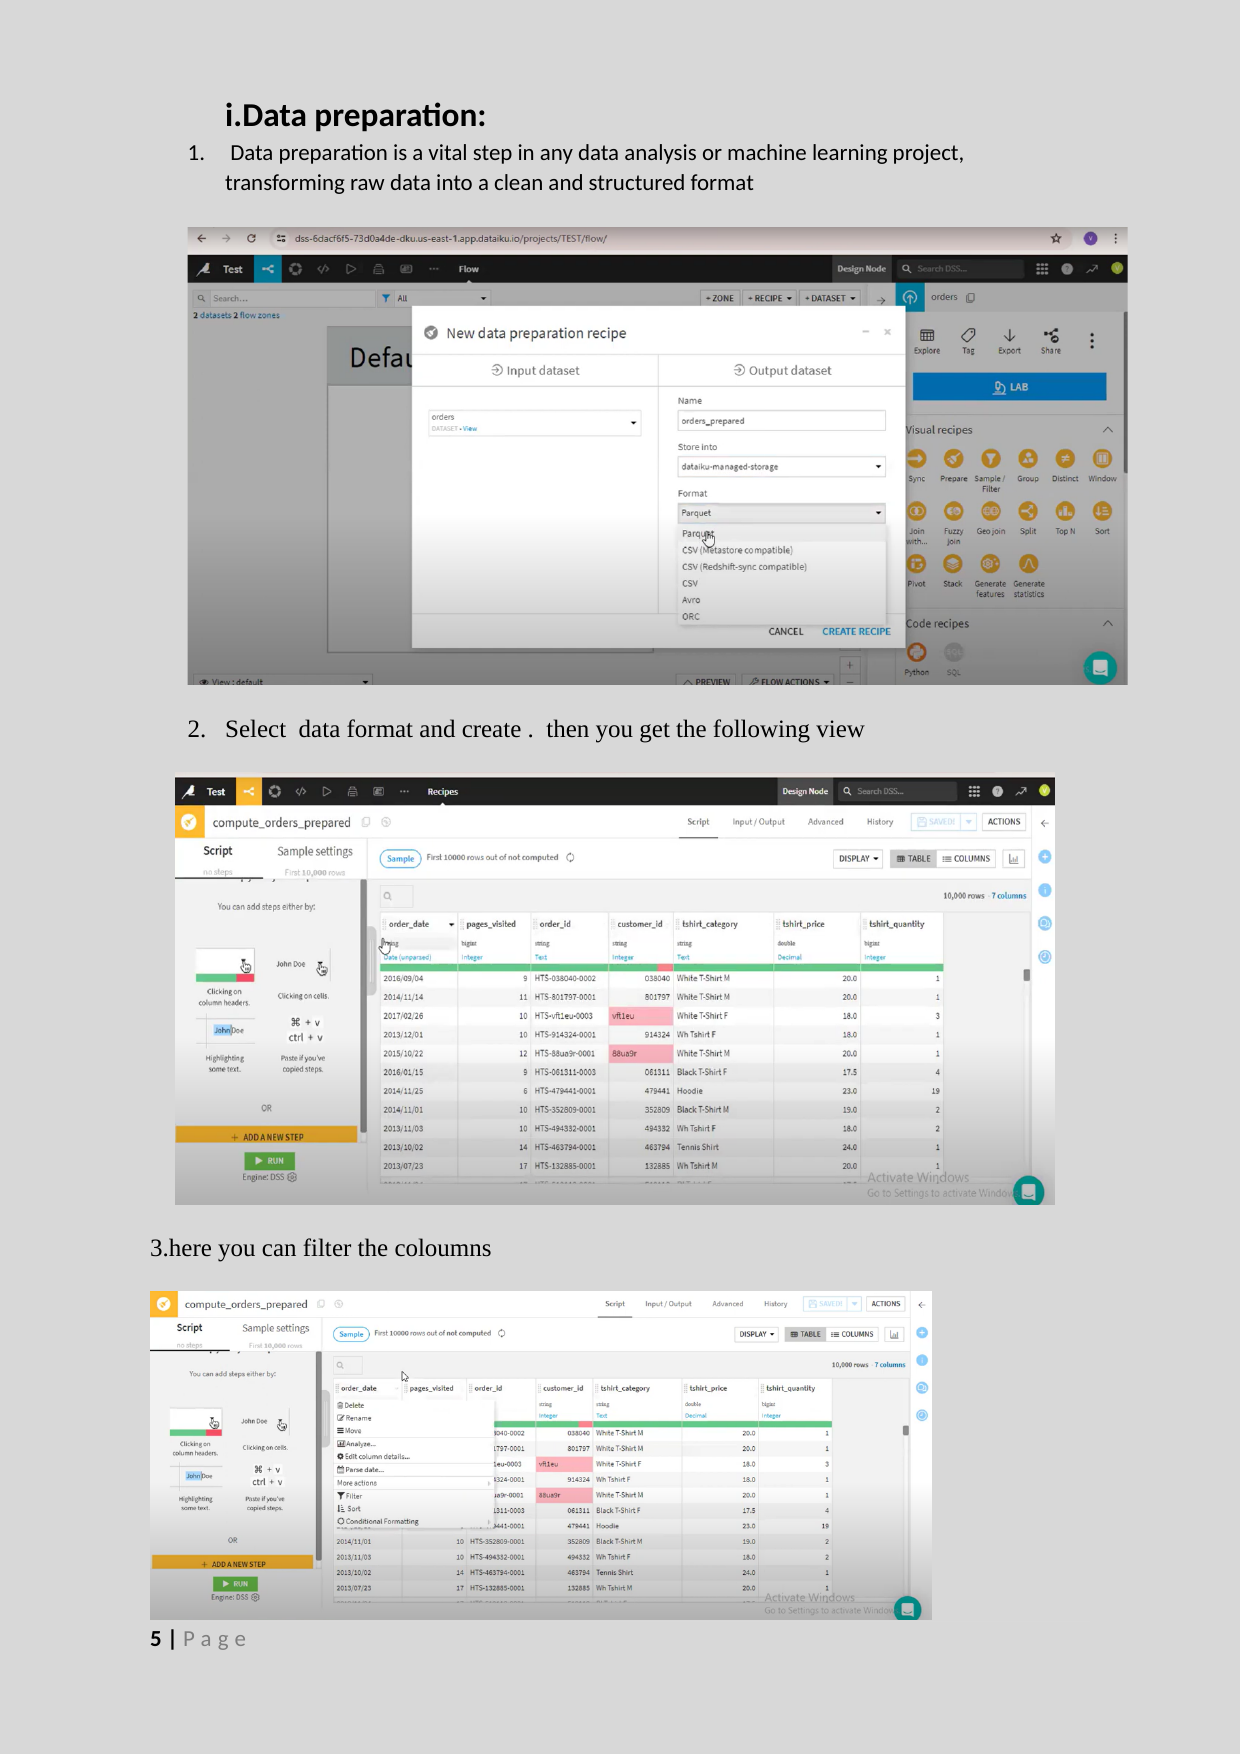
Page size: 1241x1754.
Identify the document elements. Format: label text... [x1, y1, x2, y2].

picture [175, 772, 1055, 1205]
list Data preparation is a vital step in any data analysis or machine learning project, transforming raw data into a clean and structured format [187, 138, 1090, 196]
text 3.here you can filter the coloumns [150, 1233, 1090, 1262]
list i.Data preparation: [225, 94, 1090, 134]
list Select data format and create . then you get the following view [187, 714, 1090, 743]
picture [187, 227, 1128, 685]
picture [150, 1291, 932, 1620]
